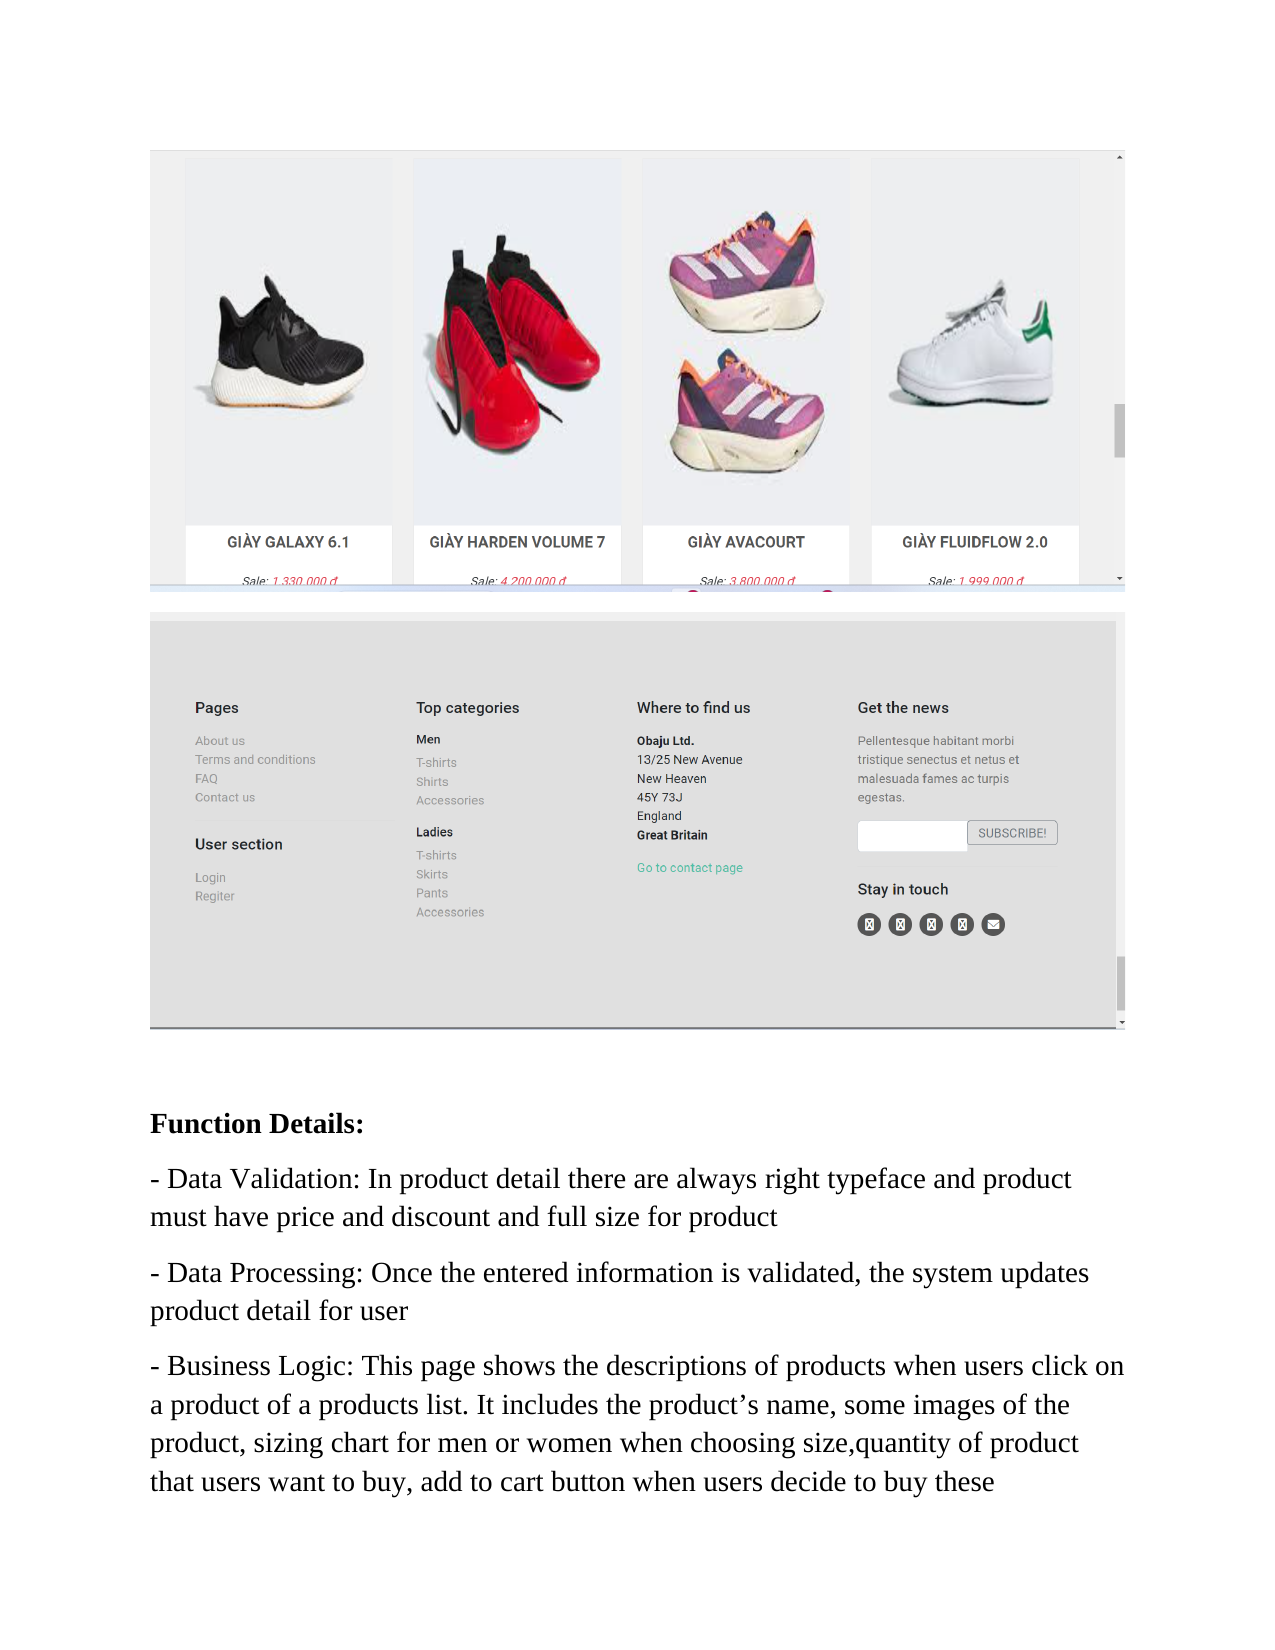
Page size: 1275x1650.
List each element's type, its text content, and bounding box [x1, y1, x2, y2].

picture [150, 612, 1125, 1030]
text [150, 1348, 1125, 1498]
text - Data Validation: In product detail there are always right typeface and product must have price and discount and full size for product [150, 1161, 1125, 1233]
text Function Details: [150, 1106, 1125, 1139]
text - Data Processing: Once the entered information is validated, the system updates product detail for user [150, 1255, 1125, 1327]
picture [150, 150, 1125, 592]
